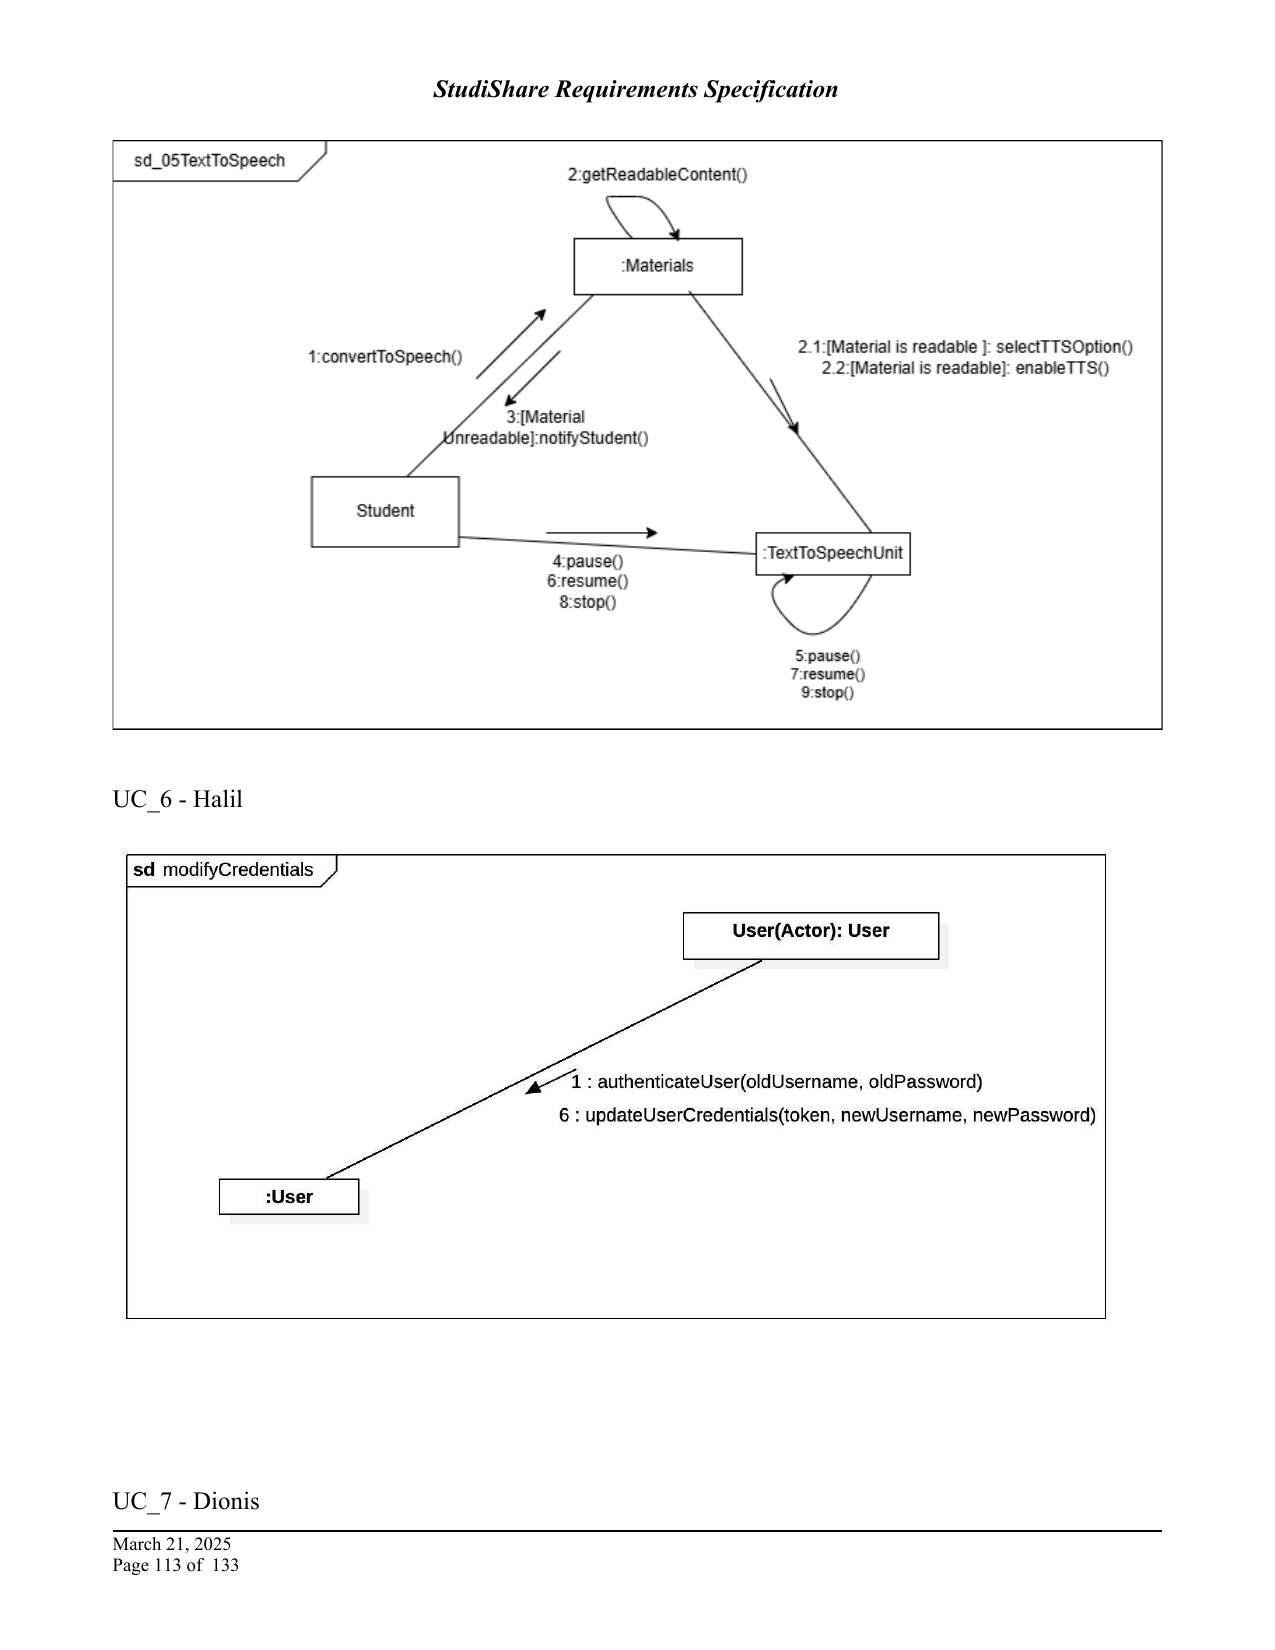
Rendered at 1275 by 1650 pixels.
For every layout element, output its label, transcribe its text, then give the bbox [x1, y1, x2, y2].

text UC_7 - Dionis [112, 1487, 1162, 1514]
picture [112, 140, 1163, 730]
picture [112, 840, 1163, 1376]
text UC_6 - Halil [112, 785, 1162, 813]
